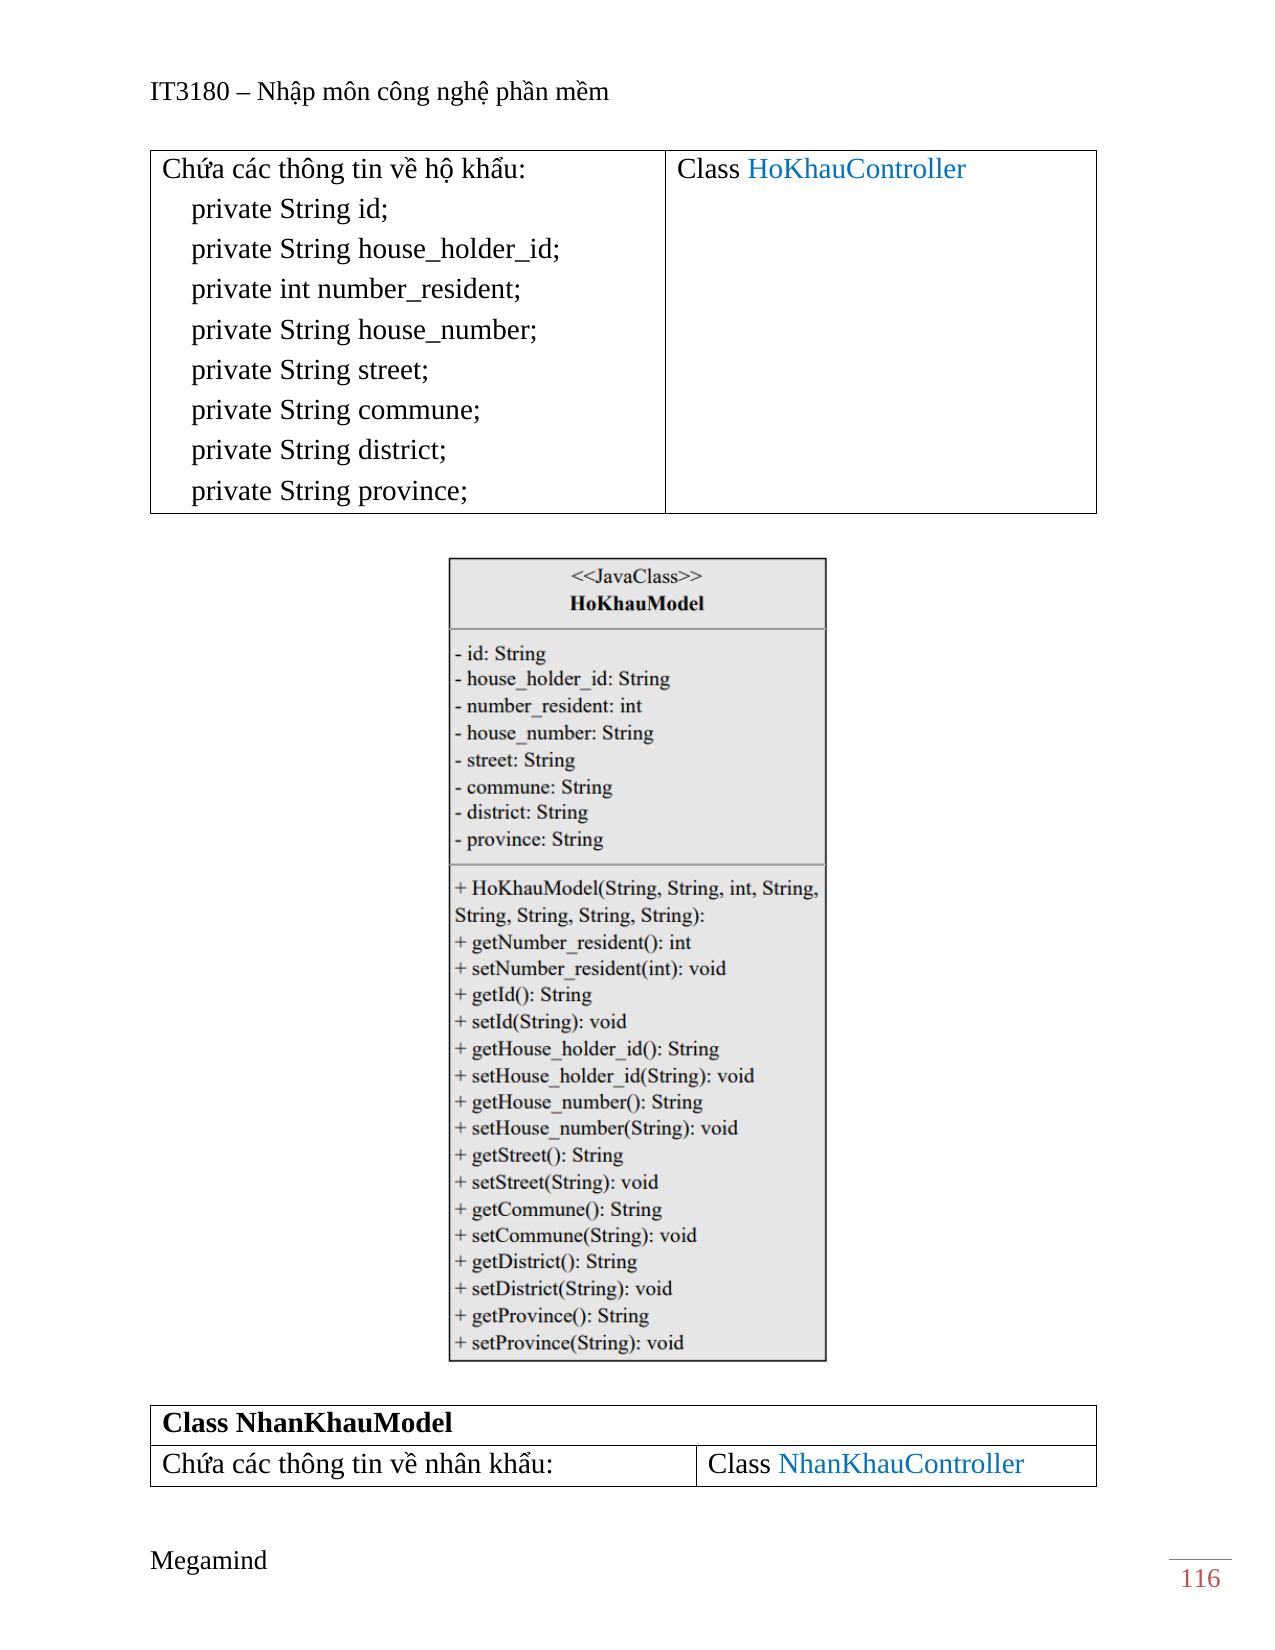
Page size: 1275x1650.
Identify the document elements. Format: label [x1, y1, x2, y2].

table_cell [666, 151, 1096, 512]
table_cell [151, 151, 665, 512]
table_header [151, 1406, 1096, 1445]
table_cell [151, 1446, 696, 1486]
picture [447, 557, 828, 1362]
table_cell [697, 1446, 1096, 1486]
